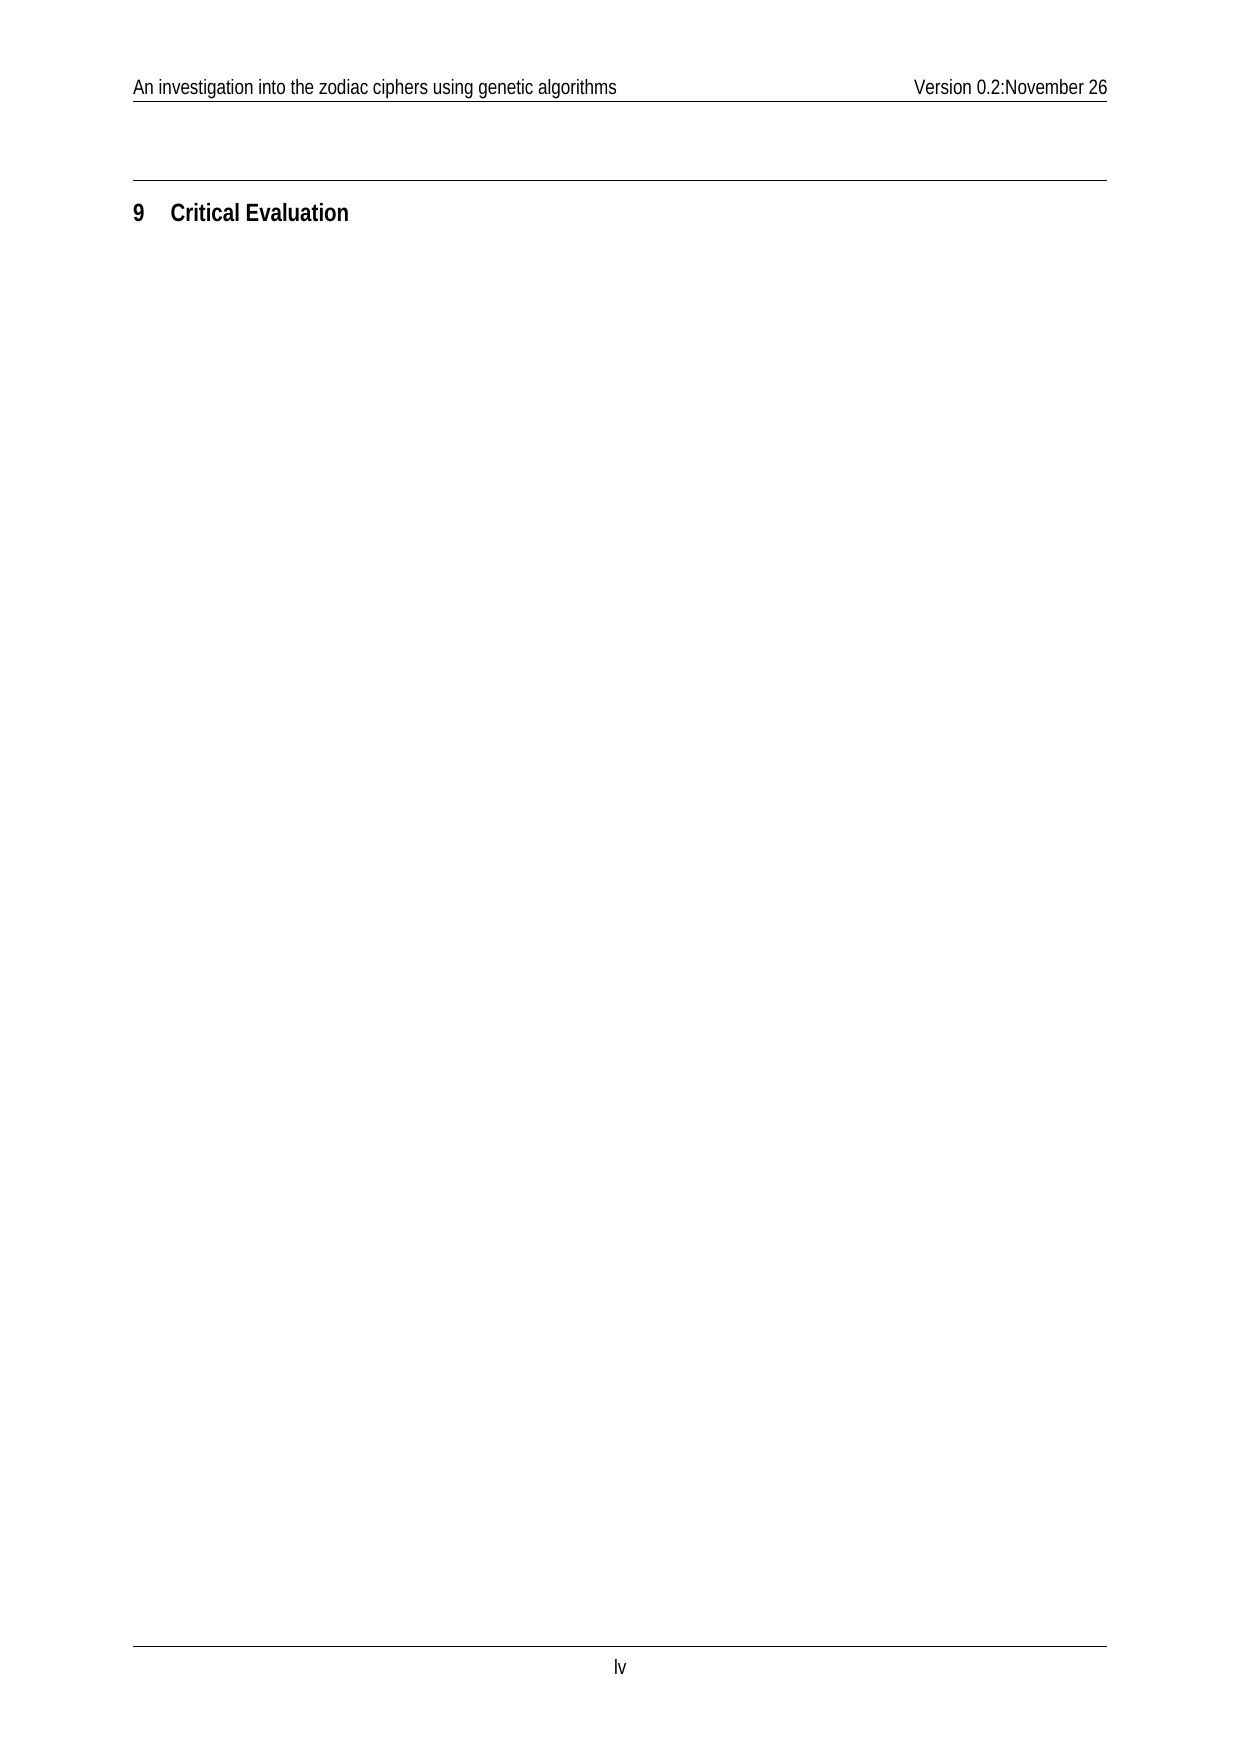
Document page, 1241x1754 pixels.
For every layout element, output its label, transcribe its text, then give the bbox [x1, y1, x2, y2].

subtitle Critical Evaluation [133, 181, 1107, 226]
